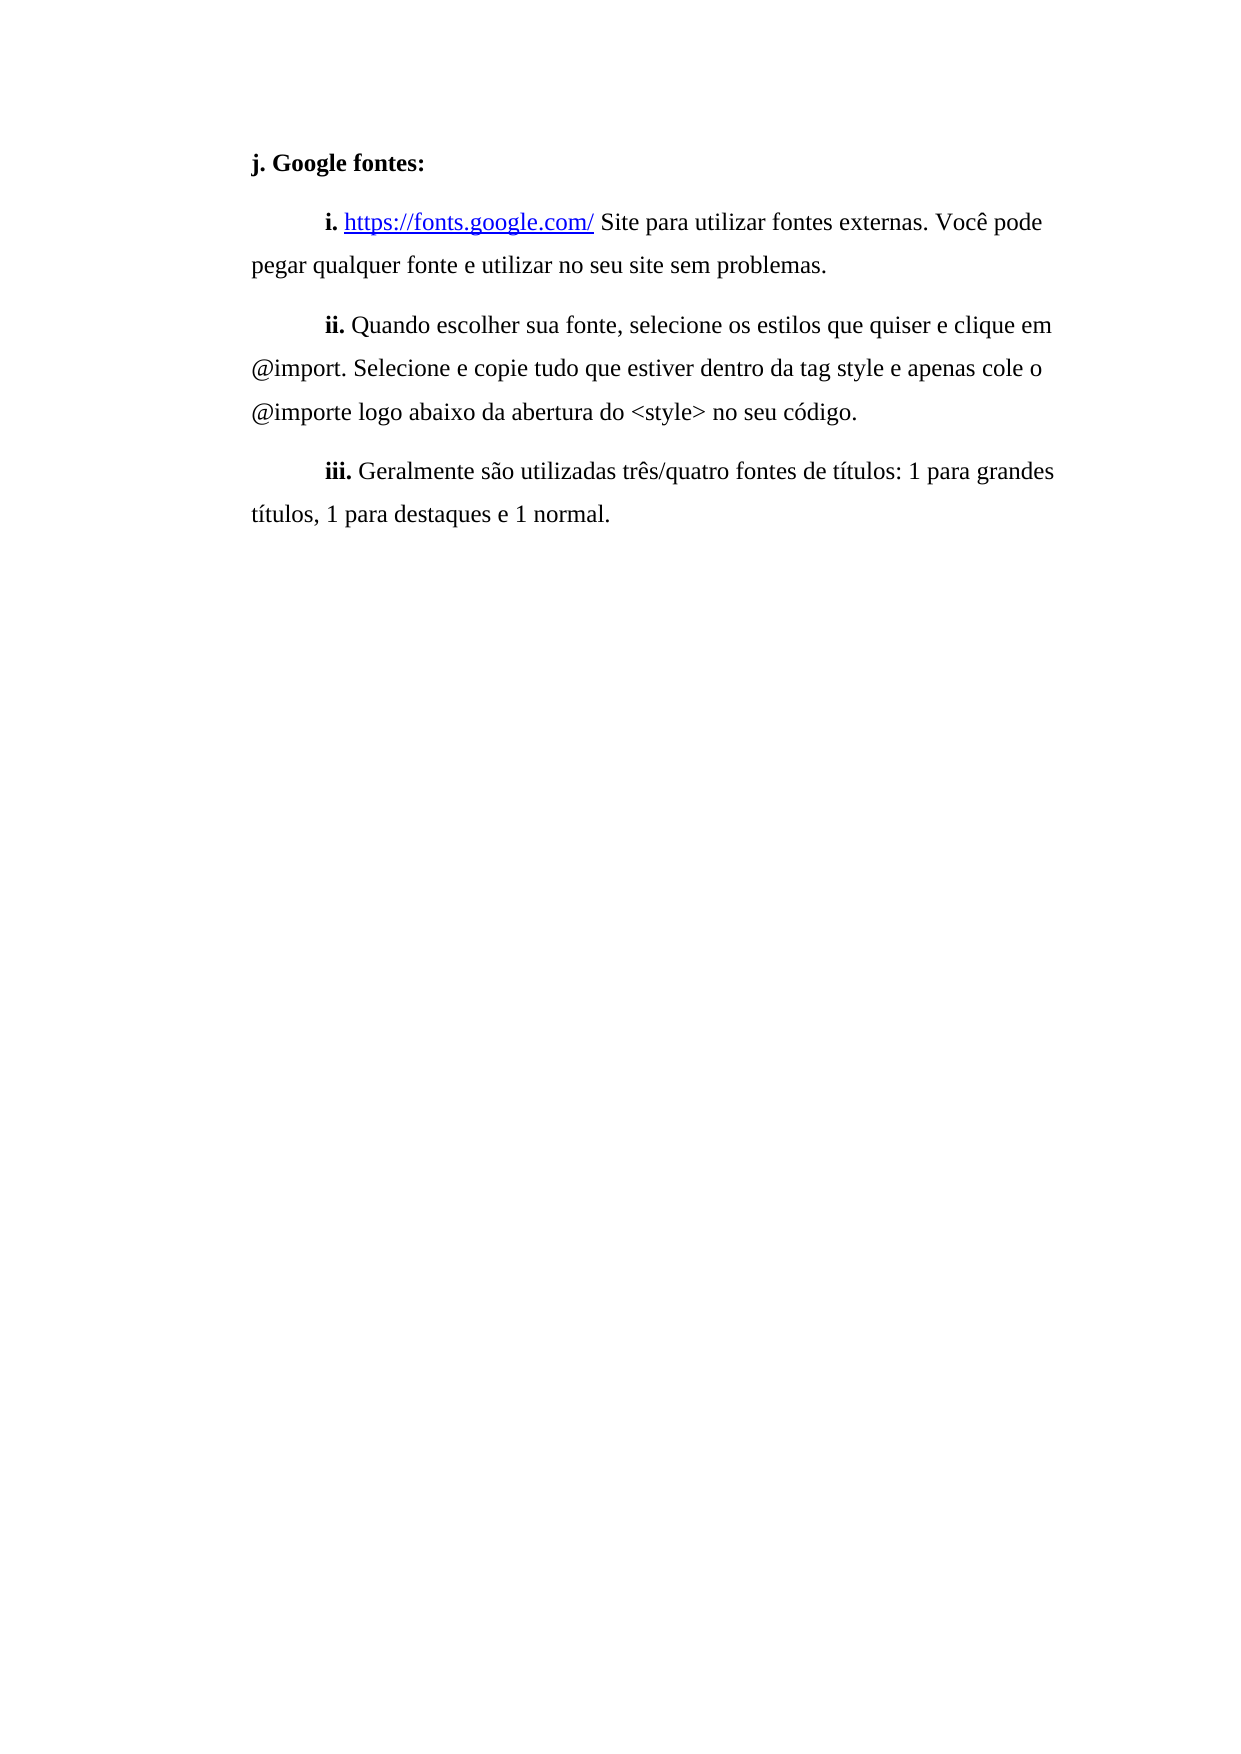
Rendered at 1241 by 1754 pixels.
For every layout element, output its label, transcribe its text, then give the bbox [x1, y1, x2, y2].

text i. https://fonts.google.com/ Site para utilizar fontes externas. Você pode pegar qualquer fonte e utilizar no seu site sem problemas. [251, 207, 1063, 279]
text iii. Geralmente são utilizadas três/quatro fontes de títulos: 1 para grandes títulos, 1 para destaques e 1 normal. [251, 456, 1063, 528]
text ii. Quando escolher sua fonte, selecione os estilos que quiser e clique em @import. Selecione e copie tudo que estiver dentro da tag style e apenas cole o @importe logo abaixo da abertura do <style> no seu código. [251, 310, 1063, 425]
text j. Google fontes: [177, 148, 1063, 176]
